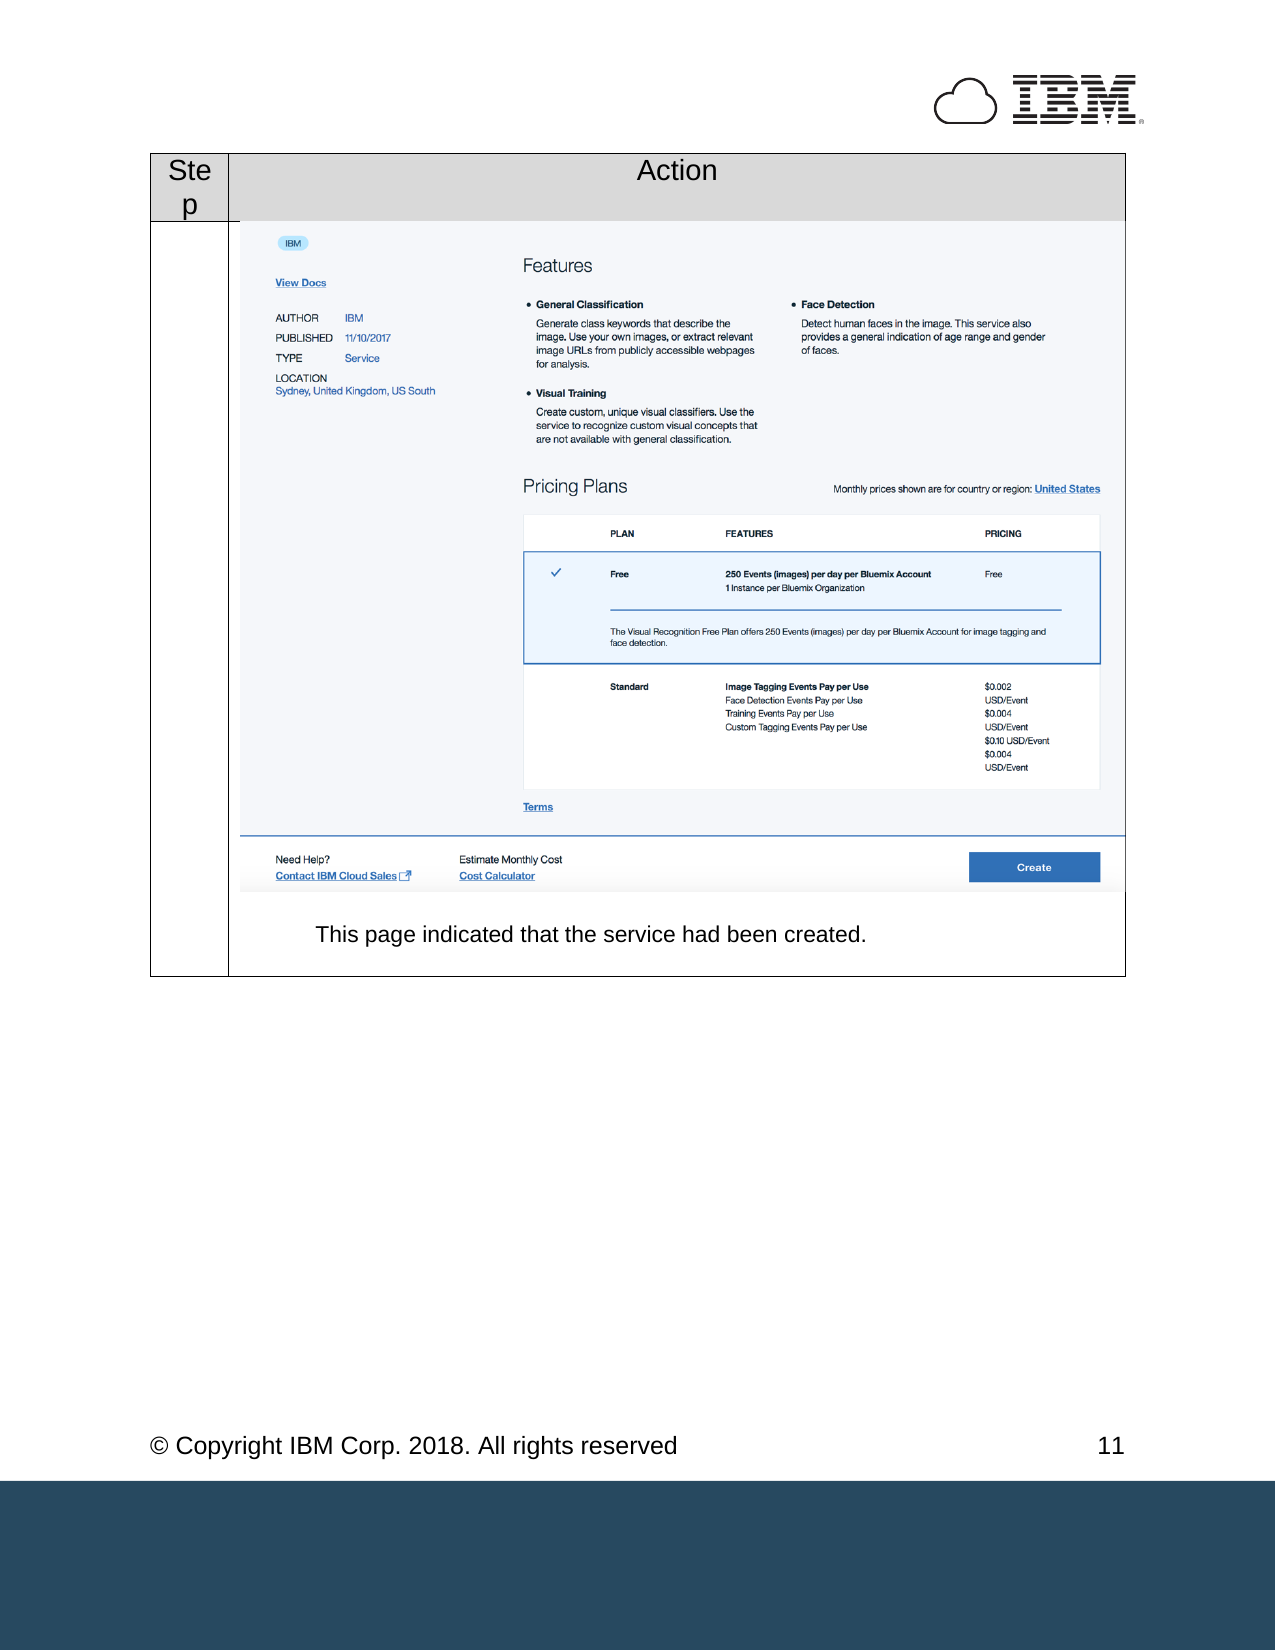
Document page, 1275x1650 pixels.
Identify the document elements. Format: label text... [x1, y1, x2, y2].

table_header Action [229, 154, 1125, 221]
table_cell Launching a Service using IBM Cloud Let’s create our own service. Type into the search bar: “Visual Recognition” . Alternative way: In the Categories sections, select Watson, Visual Recognition Click on “Visual Recognition”. Type a Service name of your choice. This will be added to a list of your deployed services so it is helpful to use a descriptive title. (Ex. Visual Recognition Lab) The “Free” plan is selected by default. Select “Create” to deploy the Visual Recognition Service. This page indicated that the service had been created. Before we can get into the service, we need to get an API key by selecting “Service Credentials”. Select “New Credential” Expand the newly created credentials. Copy the api_key (part highlighted below) and save it in a notepad. You will need it later. Now that we have the key, Click the “Manage” tab to bring you back to the Visual Recognition homepage. [229, 222, 1125, 976]
table_header Step [151, 154, 228, 221]
table_cell 2 [151, 222, 228, 976]
picture [240, 221, 1126, 892]
picture [932, 76, 1000, 124]
picture [1013, 75, 1144, 124]
